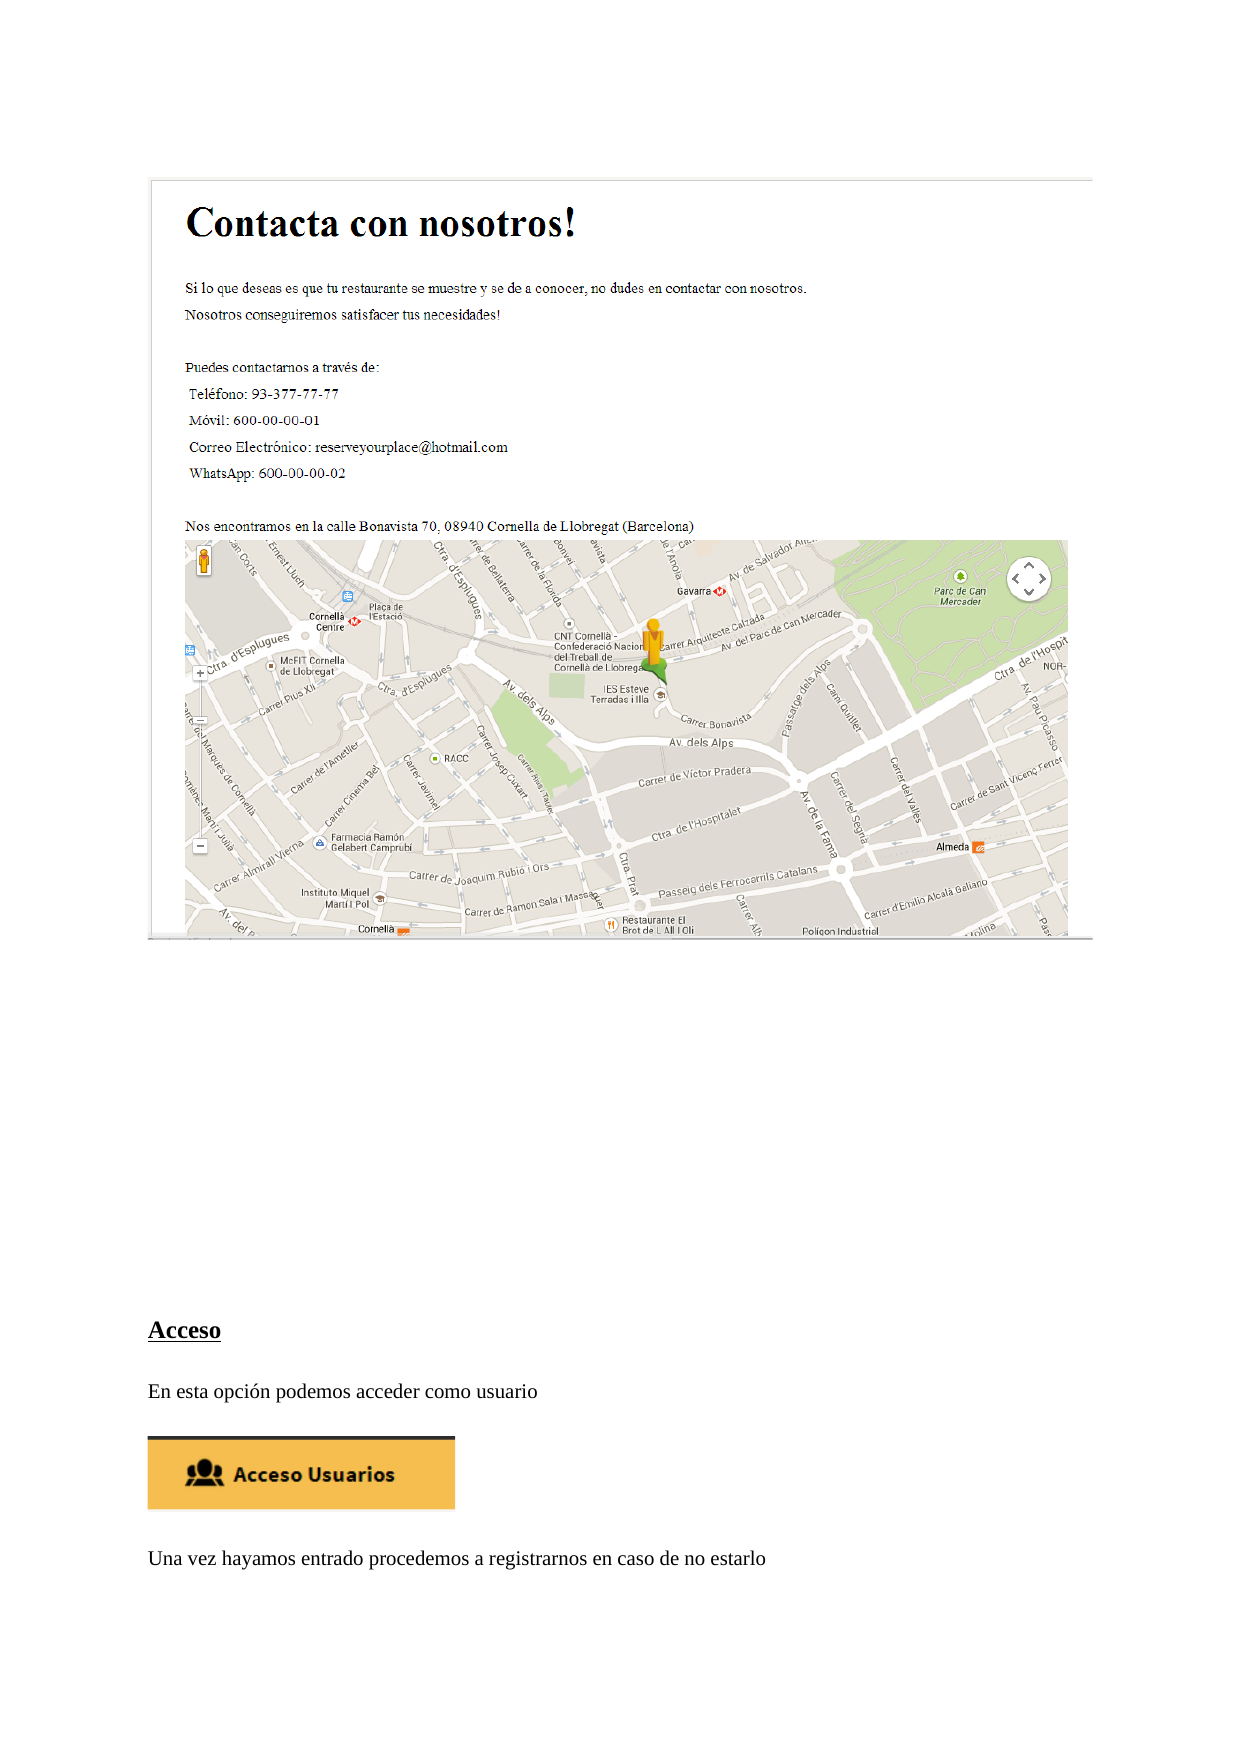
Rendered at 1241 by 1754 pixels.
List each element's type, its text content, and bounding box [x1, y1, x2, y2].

text Acceso [148, 1316, 1092, 1344]
picture [147, 1436, 456, 1512]
text Una vez hayamos entrado procedemos a registrarnos en caso de no estarlo [148, 1546, 1092, 1570]
text En esta opción podemos acceder como usuario [148, 1379, 1092, 1403]
picture [147, 177, 1093, 940]
